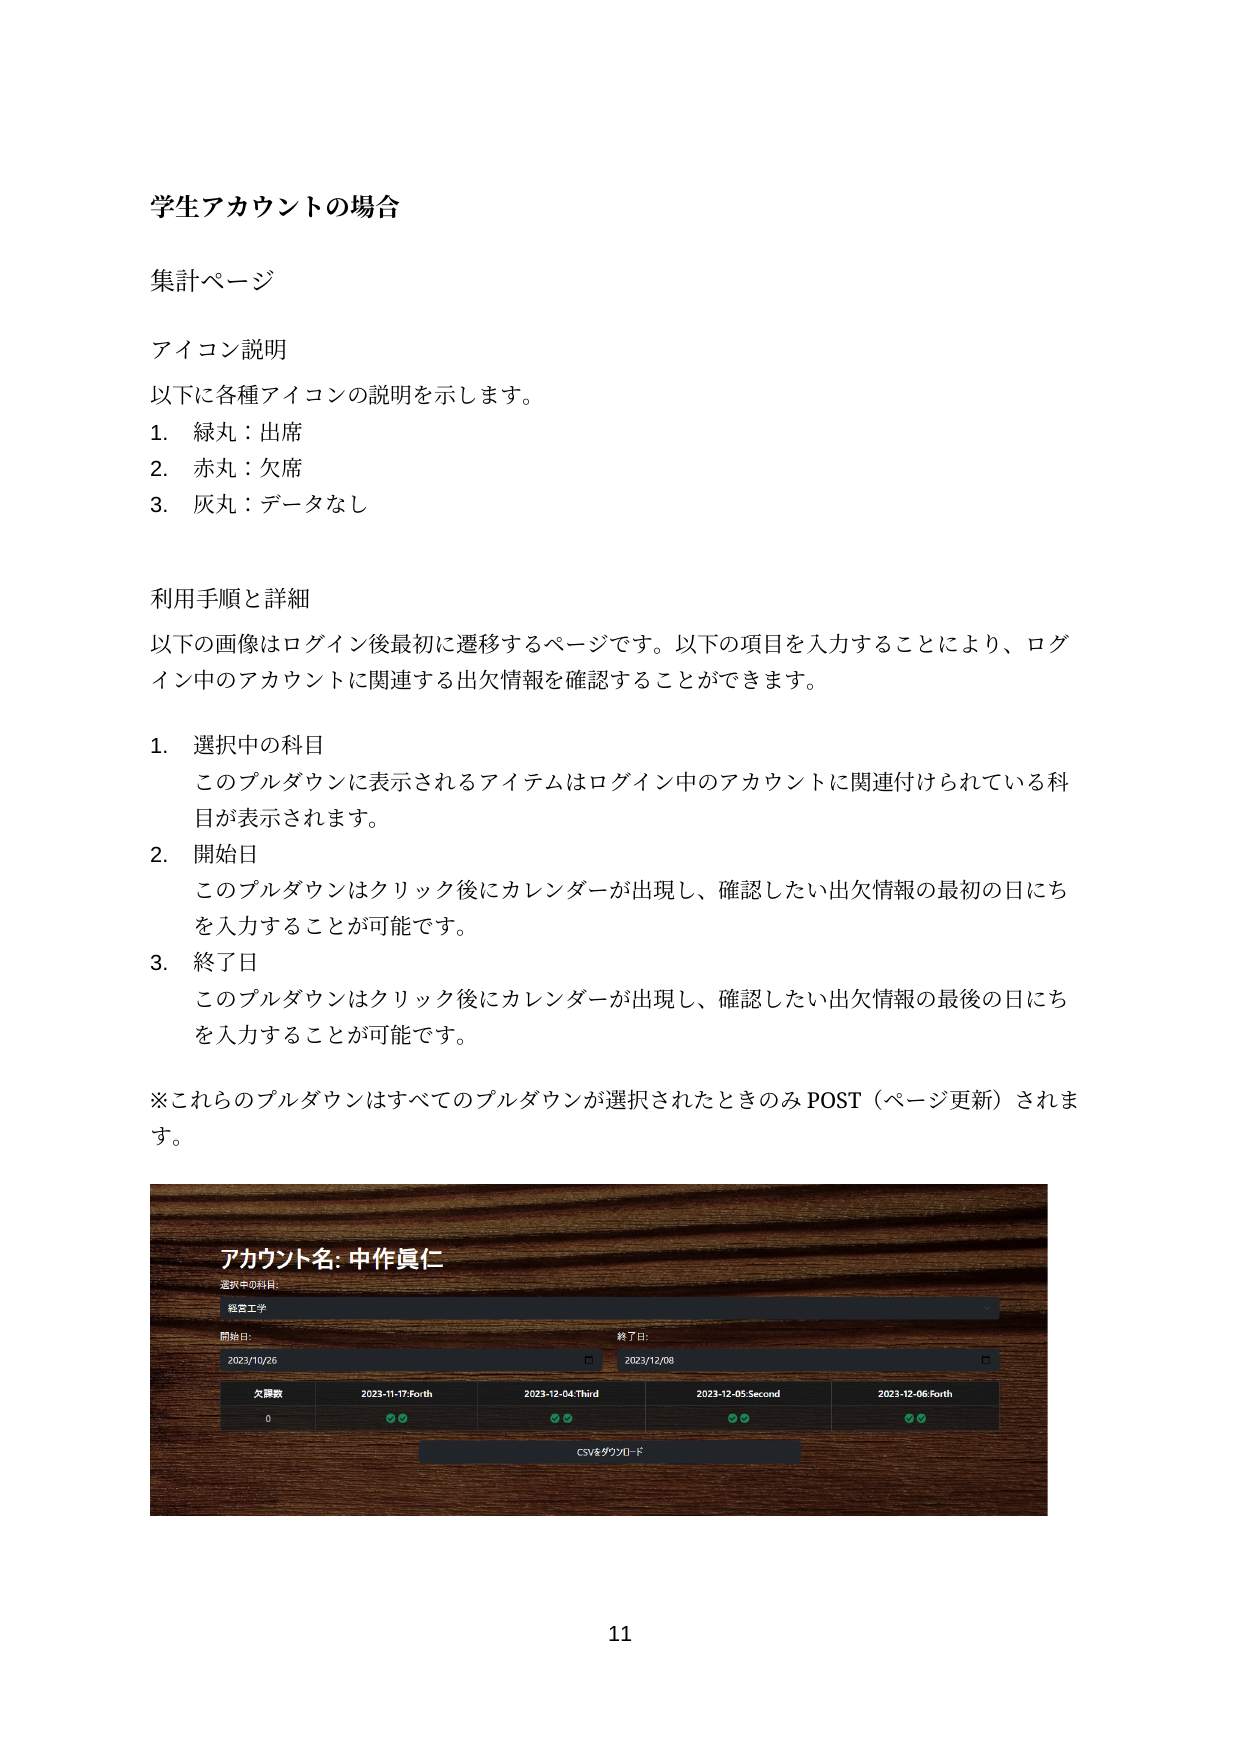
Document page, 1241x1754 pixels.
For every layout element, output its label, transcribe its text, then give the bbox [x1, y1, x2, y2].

subtitle 学生アカウントの場合 [150, 187, 1090, 223]
text 以下に各種アイコンの説明を示します。 [150, 379, 1090, 410]
subtitle 利用手順と詳細 [150, 581, 1090, 614]
list 赤丸：欠席 [150, 451, 1090, 482]
list 選択中の科目 このプルダウンに表示されるアイテムはログイン中のアカウントに関連付けられている科目が表示されます。 [150, 729, 1090, 832]
subtitle 集計ページ [150, 262, 1090, 298]
list 開始日 このプルダウンはクリック後にカレンダーが出現し、確認したい出欠情報の最初の日にちを入力することが可能です。 [150, 837, 1090, 941]
list 緑丸：出席 [150, 415, 1090, 446]
picture [150, 1184, 1048, 1516]
text ※これらのプルダウンはすべてのプルダウンが選択されたときのみPOST（ページ更新）されます。 [150, 1083, 1090, 1151]
list 終了日 このプルダウンはクリック後にカレンダーが出現し、確認したい出欠情報の最後の日にちを入力することが可能です。 [150, 946, 1090, 1049]
list 灰丸：データなし [150, 487, 1090, 518]
text 以下の画像はログイン後最初に遷移するページです。以下の項目を入力することにより、ログイン中のアカウントに関連する出欠情報を確認することができます。 [150, 627, 1090, 695]
subtitle アイコン説明 [150, 332, 1090, 365]
